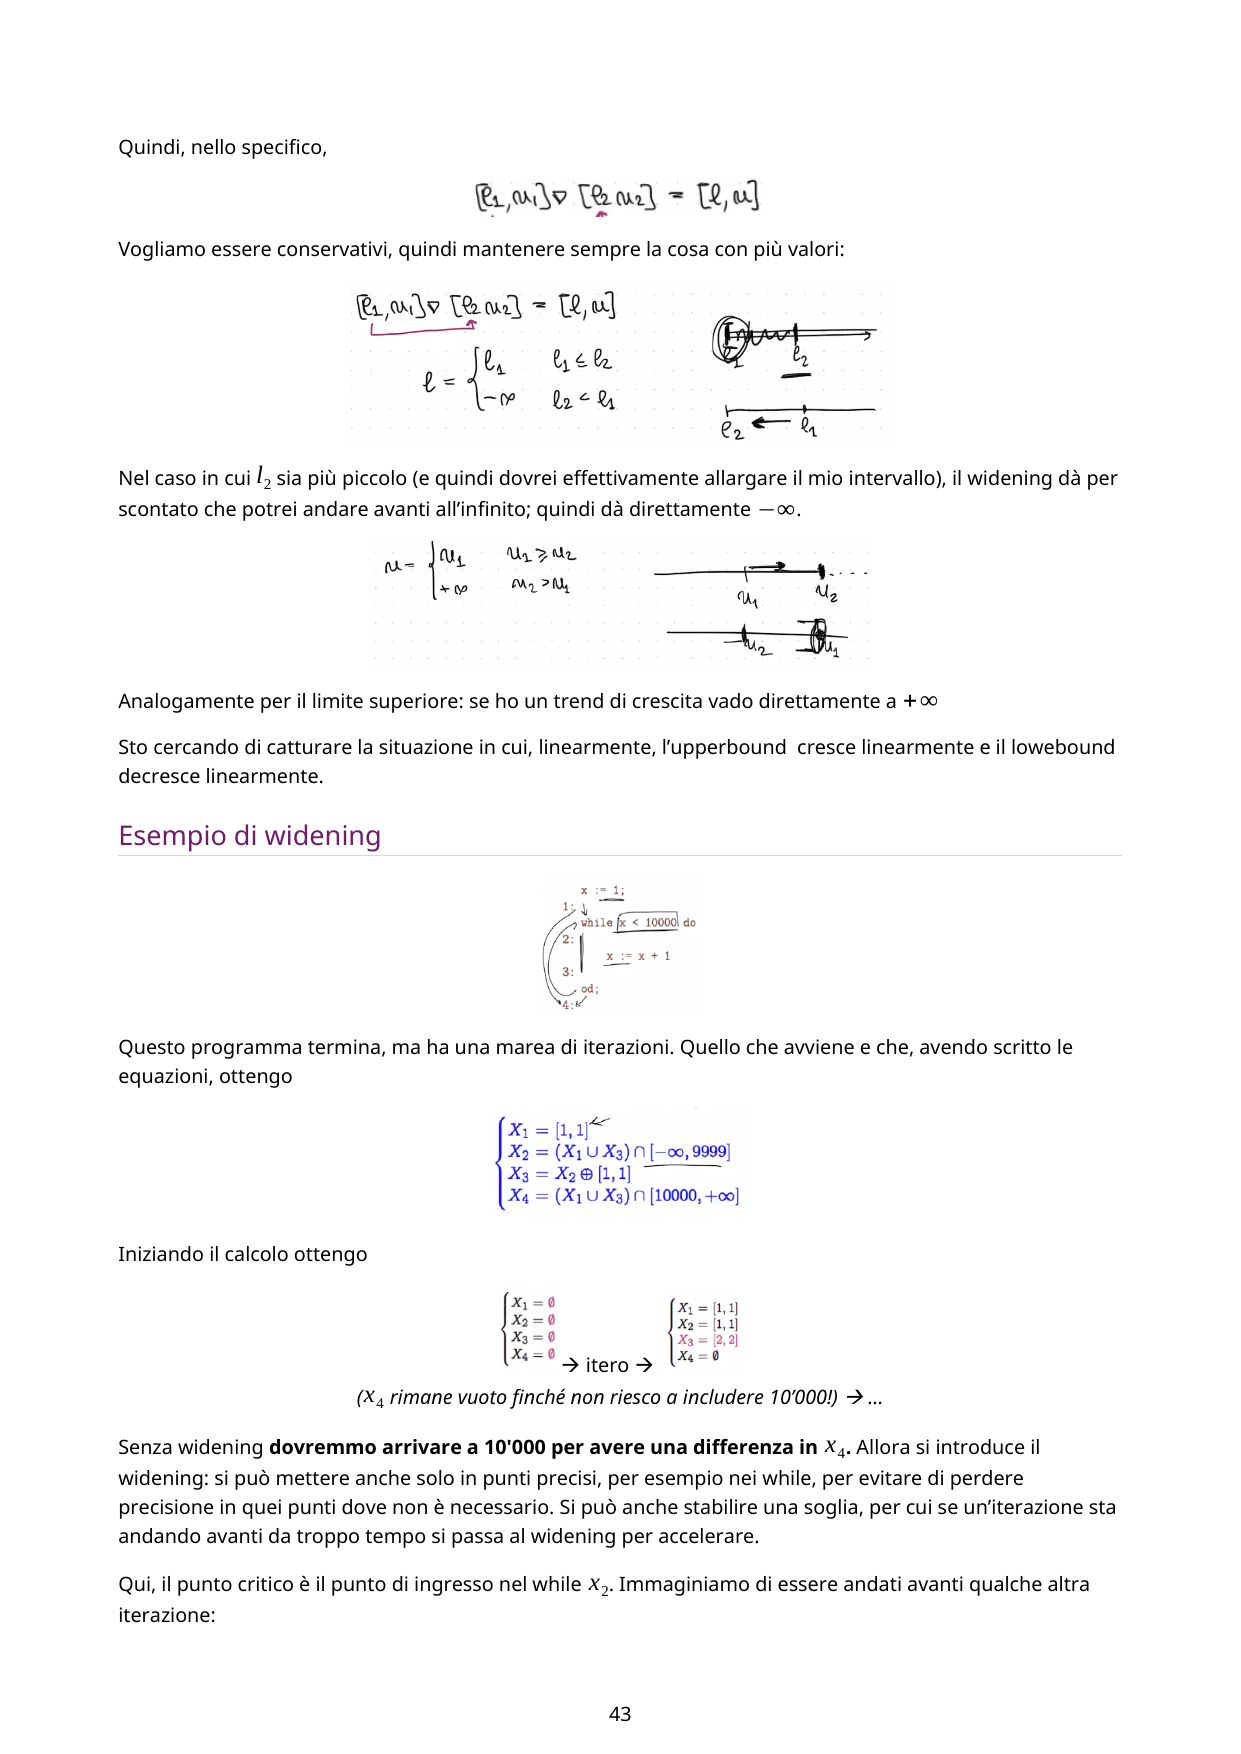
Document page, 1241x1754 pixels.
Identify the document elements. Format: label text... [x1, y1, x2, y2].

picture [368, 541, 872, 668]
picture [498, 1285, 561, 1373]
text itero ( rimane vuoto finché non riesco a includere 10’000!) … [118, 1286, 1122, 1412]
picture [474, 178, 766, 217]
text Iniziando il calcolo ottengo [118, 1240, 1122, 1267]
picture [541, 871, 699, 1015]
picture [343, 281, 897, 444]
picture [659, 1294, 742, 1373]
text Qui, il punto critico è il punto di ingresso nel while . Immaginiamo di essere andati avanti qualche altra iterazione: [118, 1568, 1122, 1628]
text Sto cercando di catturare la situazione in cui, linearmente, l’upperbound cresce linearmente e il lowebound decresce linearmente. [118, 733, 1122, 789]
text Analogamente per il limite superiore: se ho un trend di crescita vado direttamente a [118, 687, 1122, 714]
subtitle Esempio di widening [118, 816, 1122, 855]
text Questo programma termina, ma ha una marea di iterazioni. Quello che avviene e che, avendo scritto le equazioni, ottengo [118, 1034, 1122, 1090]
picture [490, 1108, 750, 1222]
text Senza widening dovremmo arrivare a 10'000 per avere una differenza in . Allora si introduce il widening: si può mettere anche solo in punti precisi, per esempio nei while, per evitare di perdere precisione in quei punti dove non è necessario. Si può anche stabilire una soglia, per cui se un’iterazione sta andando avanti da troppo tempo si passa al widening per accelerare. [118, 1431, 1122, 1549]
text Vogliamo essere conservativi, quindi mantenere sempre la cosa con più valori: [118, 235, 1122, 262]
text Quindi, nello specifico, [118, 133, 1122, 160]
text Nel caso in cui sia più piccolo (e quindi dovrei effettivamente allargare il mio intervallo), il widening dà per scontato che potrei andare avanti all’infinito; quindi dà direttamente . [118, 462, 1122, 523]
